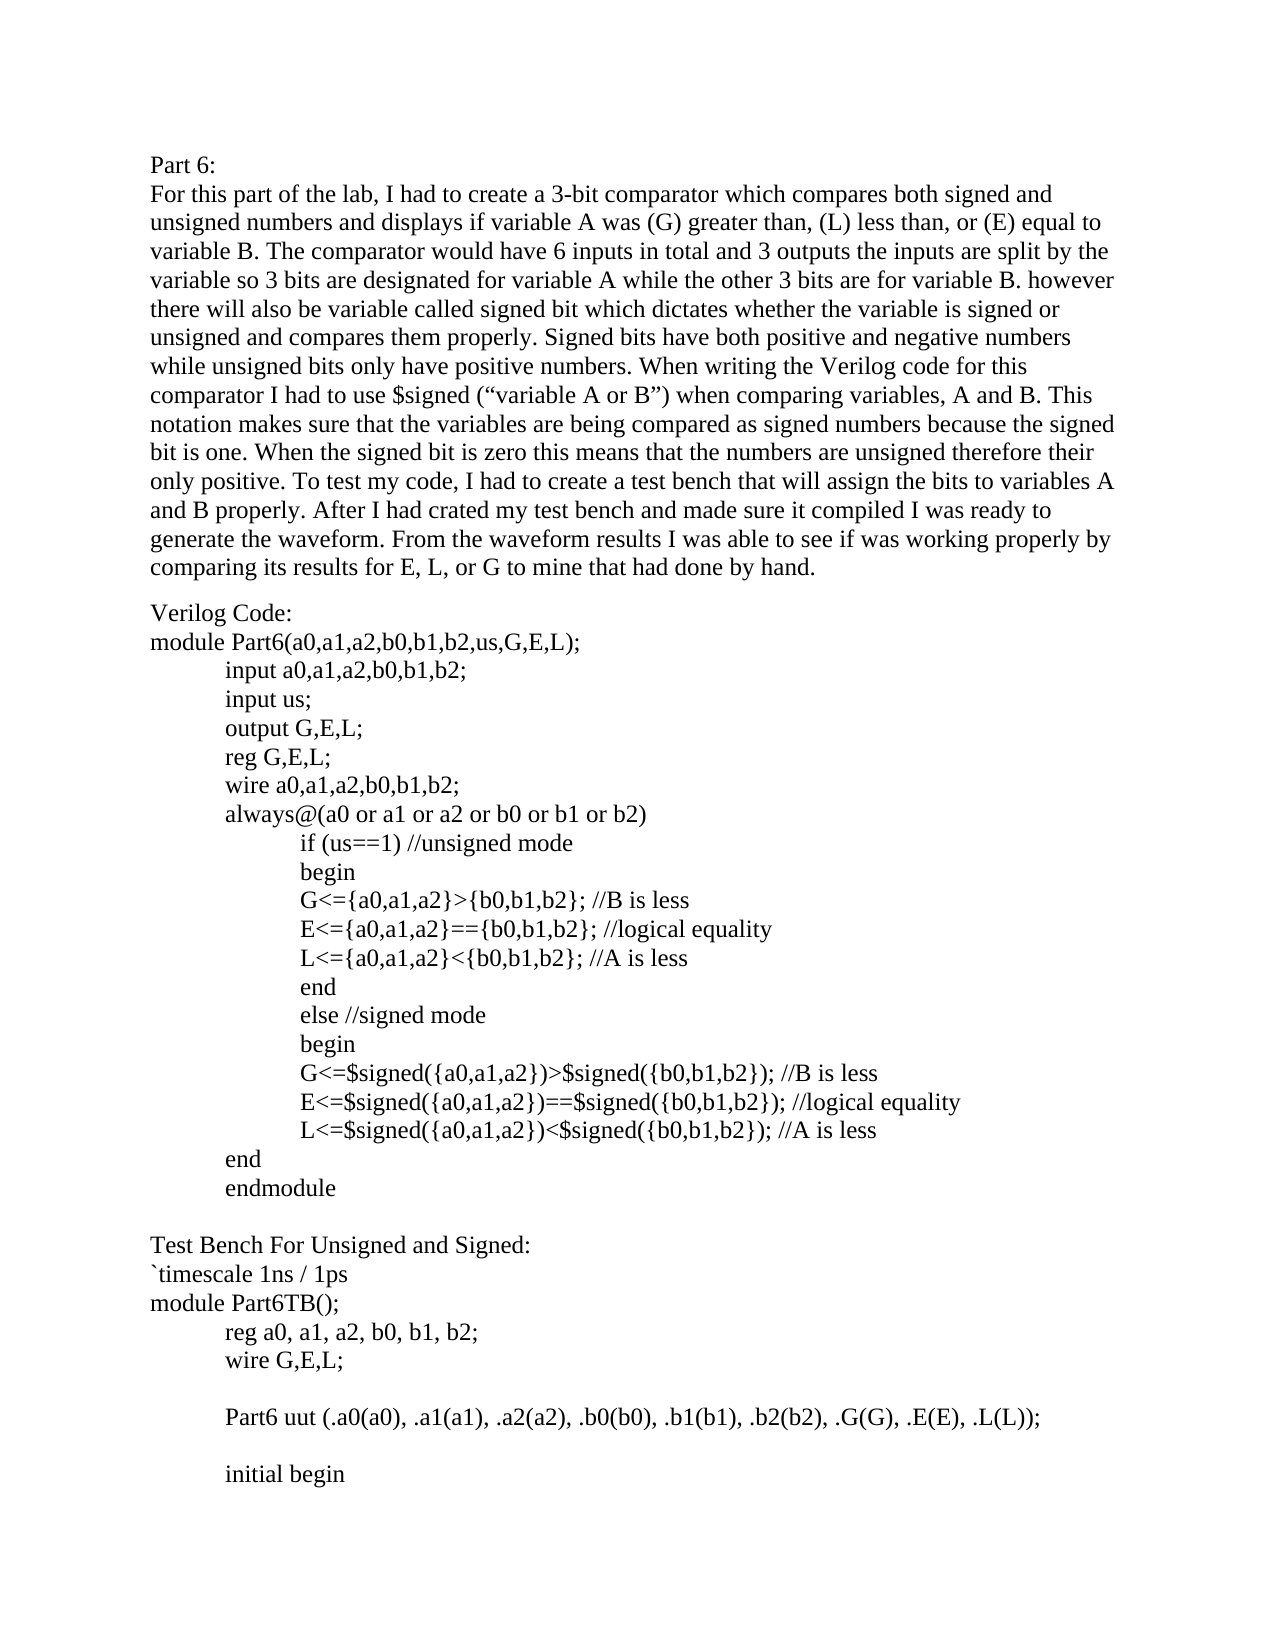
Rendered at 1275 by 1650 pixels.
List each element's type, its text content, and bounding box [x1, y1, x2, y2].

text wire a0,a1,a2,b0,b1,b2; [150, 770, 1125, 799]
text `timescale 1ns / 1ps [150, 1259, 1125, 1288]
text For this part of the lab, I had to create a 3-bit comparator which compares both signed and unsigned numbers and displays if variable A was (G) greater than, (L) less than, or (E) equal to variable B. The comparator would have 6 inputs in total and 3 outputs the inputs are split by the variable so 3 bits are designated for variable A while the other 3 bits are for variable B. however there will also be variable called signed bit which dictates whether the variable is signed or unsigned and compares them properly. Signed bits have both positive and negative numbers while unsigned bits only have positive numbers. When writing the Verilog code for this comparator I had to use $signed (“variable A or B”) when comparing variables, A and B. This notation makes sure that the variables are being compared as signed numbers because the signed bit is one. When the signed bit is zero this means that the numbers are unsigned therefore their only positive. To test my code, I had to create a test bench that will assign the bits to variables A and B properly. After I had crated my test bench and made sure it compiled I was ready to generate the waveform. From the waveform results I was able to see if was working properly by comparing its results for E, L, or G to mine that had done by hand. [150, 179, 1125, 581]
text Part6 uut (.a0(a0), .a1(a1), .a2(a2), .b0(b0), .b1(b1), .b2(b2), .G(G), .E(E), .L(L)); [150, 1402, 1125, 1431]
text G<=$signed({a0,a1,a2})>$signed({b0,b1,b2}); //B is less [150, 1058, 1125, 1087]
text Part 6: [150, 150, 1125, 179]
text E<=$signed({a0,a1,a2})==$signed({b0,b1,b2}); //logical equality [150, 1087, 1125, 1115]
text always@(a0 or a1 or a2 or b0 or b1 or b2) [150, 799, 1125, 828]
text initial begin [150, 1459, 1125, 1488]
text L<=$signed({a0,a1,a2})<$signed({b0,b1,b2}); //A is less [150, 1115, 1125, 1144]
text else //signed mode [150, 1000, 1125, 1029]
text module Part6TB(); [150, 1288, 1125, 1317]
text wire G,E,L; [150, 1345, 1125, 1374]
text Verilog Code: [150, 598, 1125, 627]
text L<={a0,a1,a2}<{b0,b1,b2}; //A is less [150, 943, 1125, 972]
text end [150, 1144, 1125, 1173]
text input us; [150, 684, 1125, 713]
text endmodule [150, 1173, 1125, 1202]
text reg a0, a1, a2, b0, b1, b2; [150, 1317, 1125, 1345]
text module Part6(a0,a1,a2,b0,b1,b2,us,G,E,L); [150, 627, 1125, 655]
text input a0,a1,a2,b0,b1,b2; [150, 655, 1125, 684]
text begin [150, 1029, 1125, 1058]
text begin [150, 857, 1125, 885]
text output G,E,L; [150, 713, 1125, 742]
text reg G,E,L; [150, 742, 1125, 770]
text E<={a0,a1,a2}=={b0,b1,b2}; //logical equality [150, 914, 1125, 943]
text Test Bench For Unsigned and Signed: [150, 1230, 1125, 1259]
text if (us==1) //unsigned mode [150, 828, 1125, 857]
text G<={a0,a1,a2}>{b0,b1,b2}; //B is less [150, 885, 1125, 914]
text end [150, 972, 1125, 1000]
